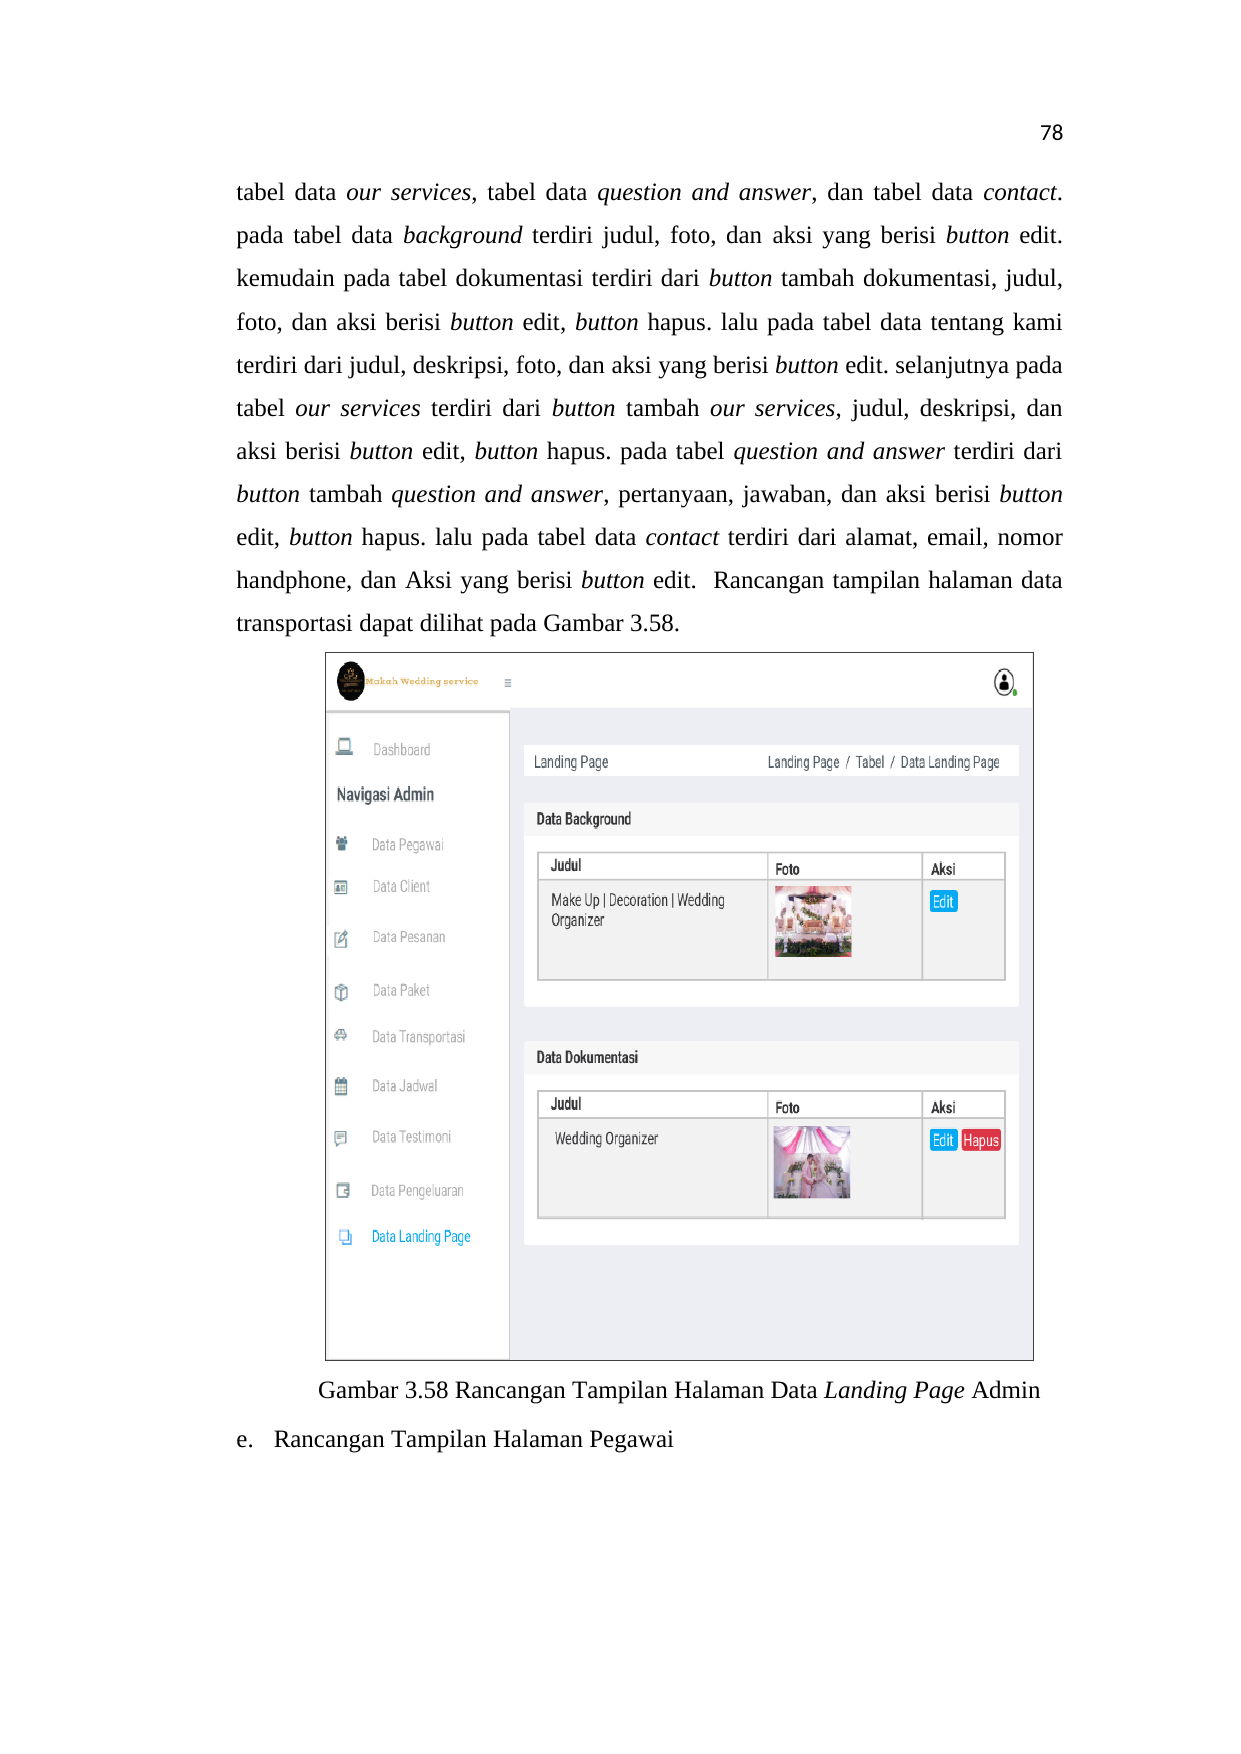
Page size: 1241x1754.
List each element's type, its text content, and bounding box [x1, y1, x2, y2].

text Gambar 3.58 Rancangan Tampilan Halaman Data Landing Page Admin [236, 1375, 1063, 1404]
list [236, 177, 1063, 637]
picture [326, 653, 1033, 1360]
list Rancangan Tampilan Halaman Pegawai [236, 1424, 1063, 1453]
